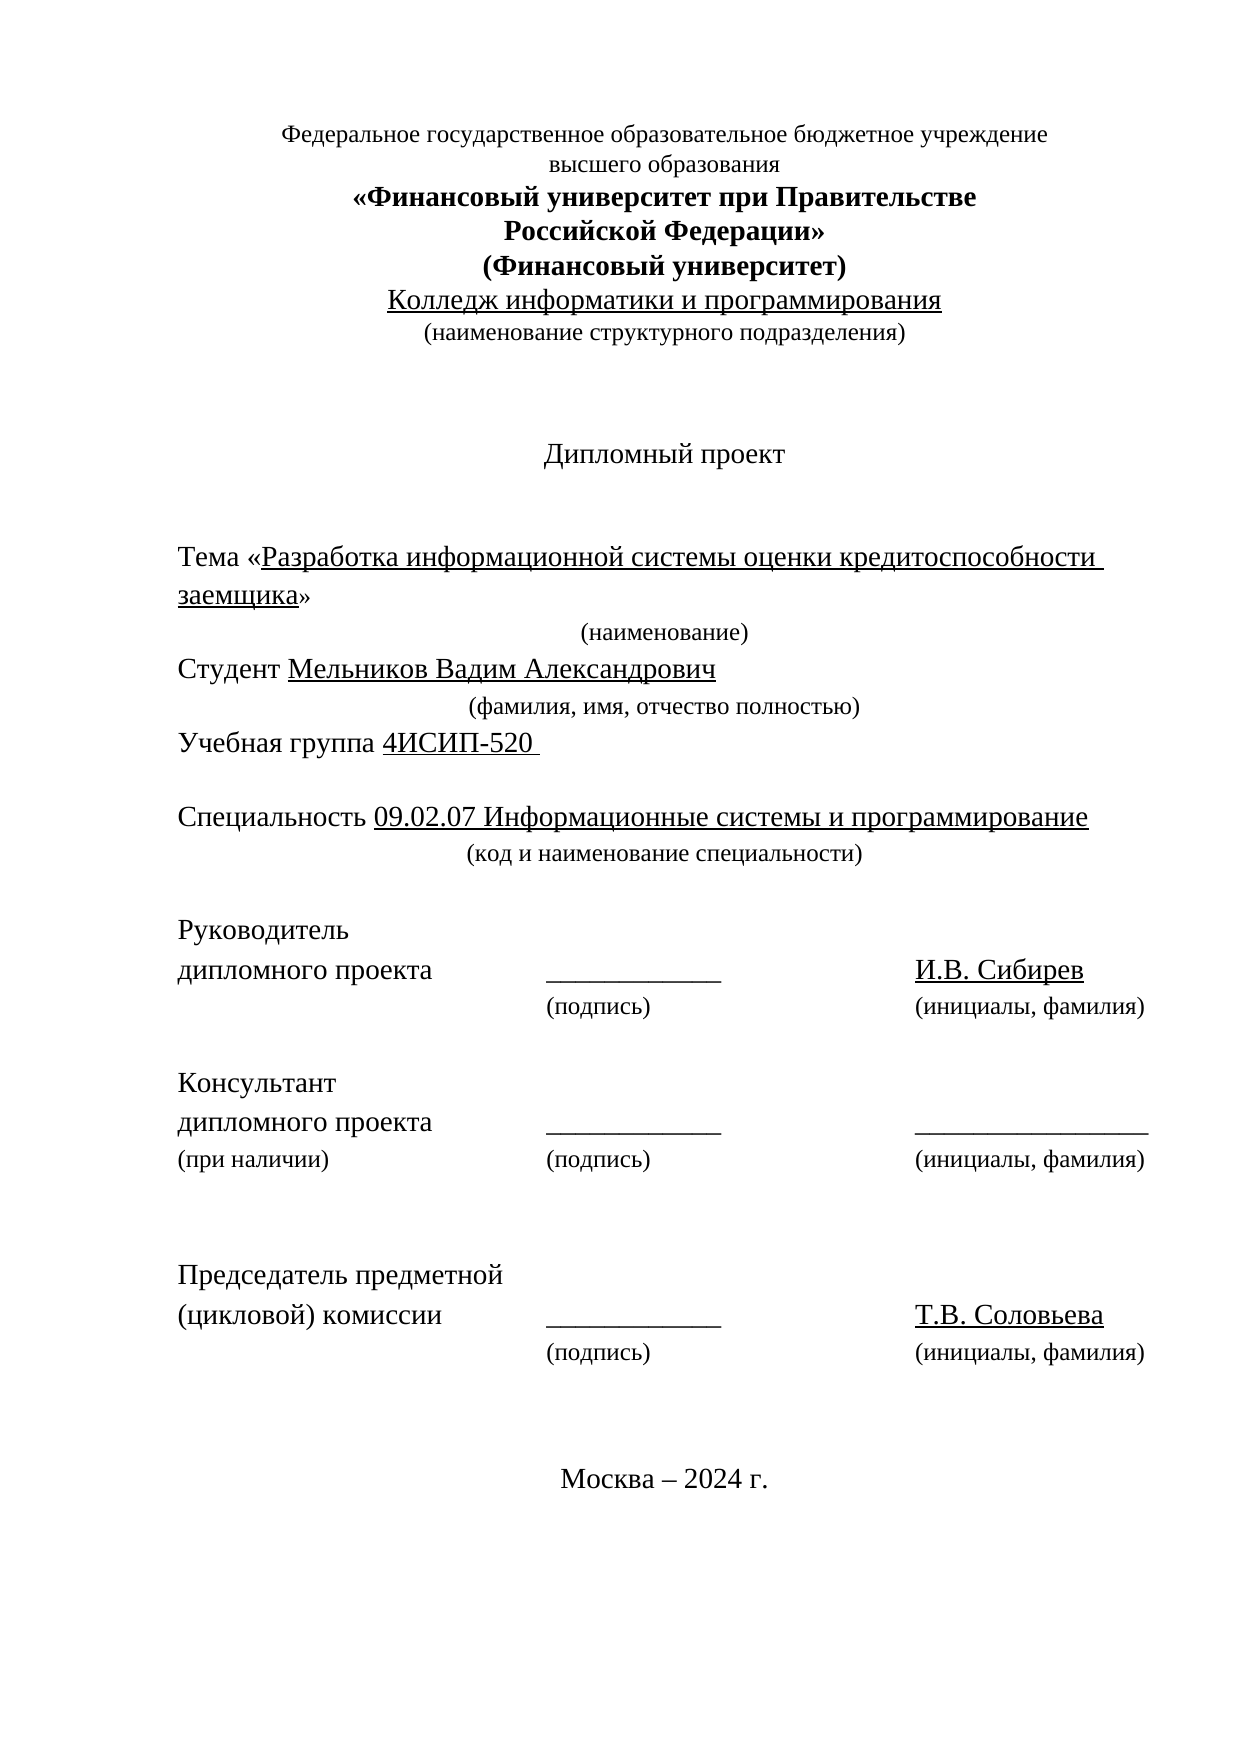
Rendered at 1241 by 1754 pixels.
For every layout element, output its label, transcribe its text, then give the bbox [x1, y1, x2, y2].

text (подпись) (инициалы, фамилия) [472, 1337, 1152, 1365]
text Тема «Разработка информационной системы оценки кредитоспособности заемщика» [177, 539, 1152, 611]
text (фамилия, имя, отчество полностью) [177, 691, 1152, 719]
text Российской Федерации» [177, 213, 1152, 247]
text Председатель предметной [177, 1257, 1152, 1291]
text Дипломный проект [177, 436, 1152, 470]
text Москва – 2024 г. [177, 1462, 1152, 1495]
text «Финансовый университет при Правительстве [177, 179, 1152, 212]
text дипломного проекта ____________ ________________ [177, 1104, 1152, 1138]
text (при наличии) (подпись) (инициалы, фамилия) [177, 1144, 1152, 1173]
text (Финансовый университет) [177, 248, 1152, 281]
text (подпись) (инициалы, фамилия) [472, 991, 1152, 1020]
text Учебная группа 4ИСИП-520 [177, 725, 1152, 758]
text (наименование структурного подразделения) [177, 317, 1152, 346]
text Колледж информатики и программирования [177, 282, 1152, 316]
text высшего образования [177, 149, 1152, 178]
text (наименование) [177, 617, 1152, 646]
text Консультант [177, 1065, 1152, 1098]
text дипломного проекта ____________ И.В. Сибирев [177, 952, 1152, 985]
text (код и наименование специальности) [177, 838, 1152, 867]
text Руководитель [177, 912, 1152, 946]
text Студент Мельников Вадим Александрович [177, 651, 1152, 685]
text Федеральное государственное образовательное бюджетное учреждение [177, 119, 1152, 148]
text Специальность 09.02.07 Информационные системы и программирование [177, 799, 1152, 832]
text (цикловой) комиссии ____________ Т.В. Соловьева [177, 1297, 1152, 1331]
